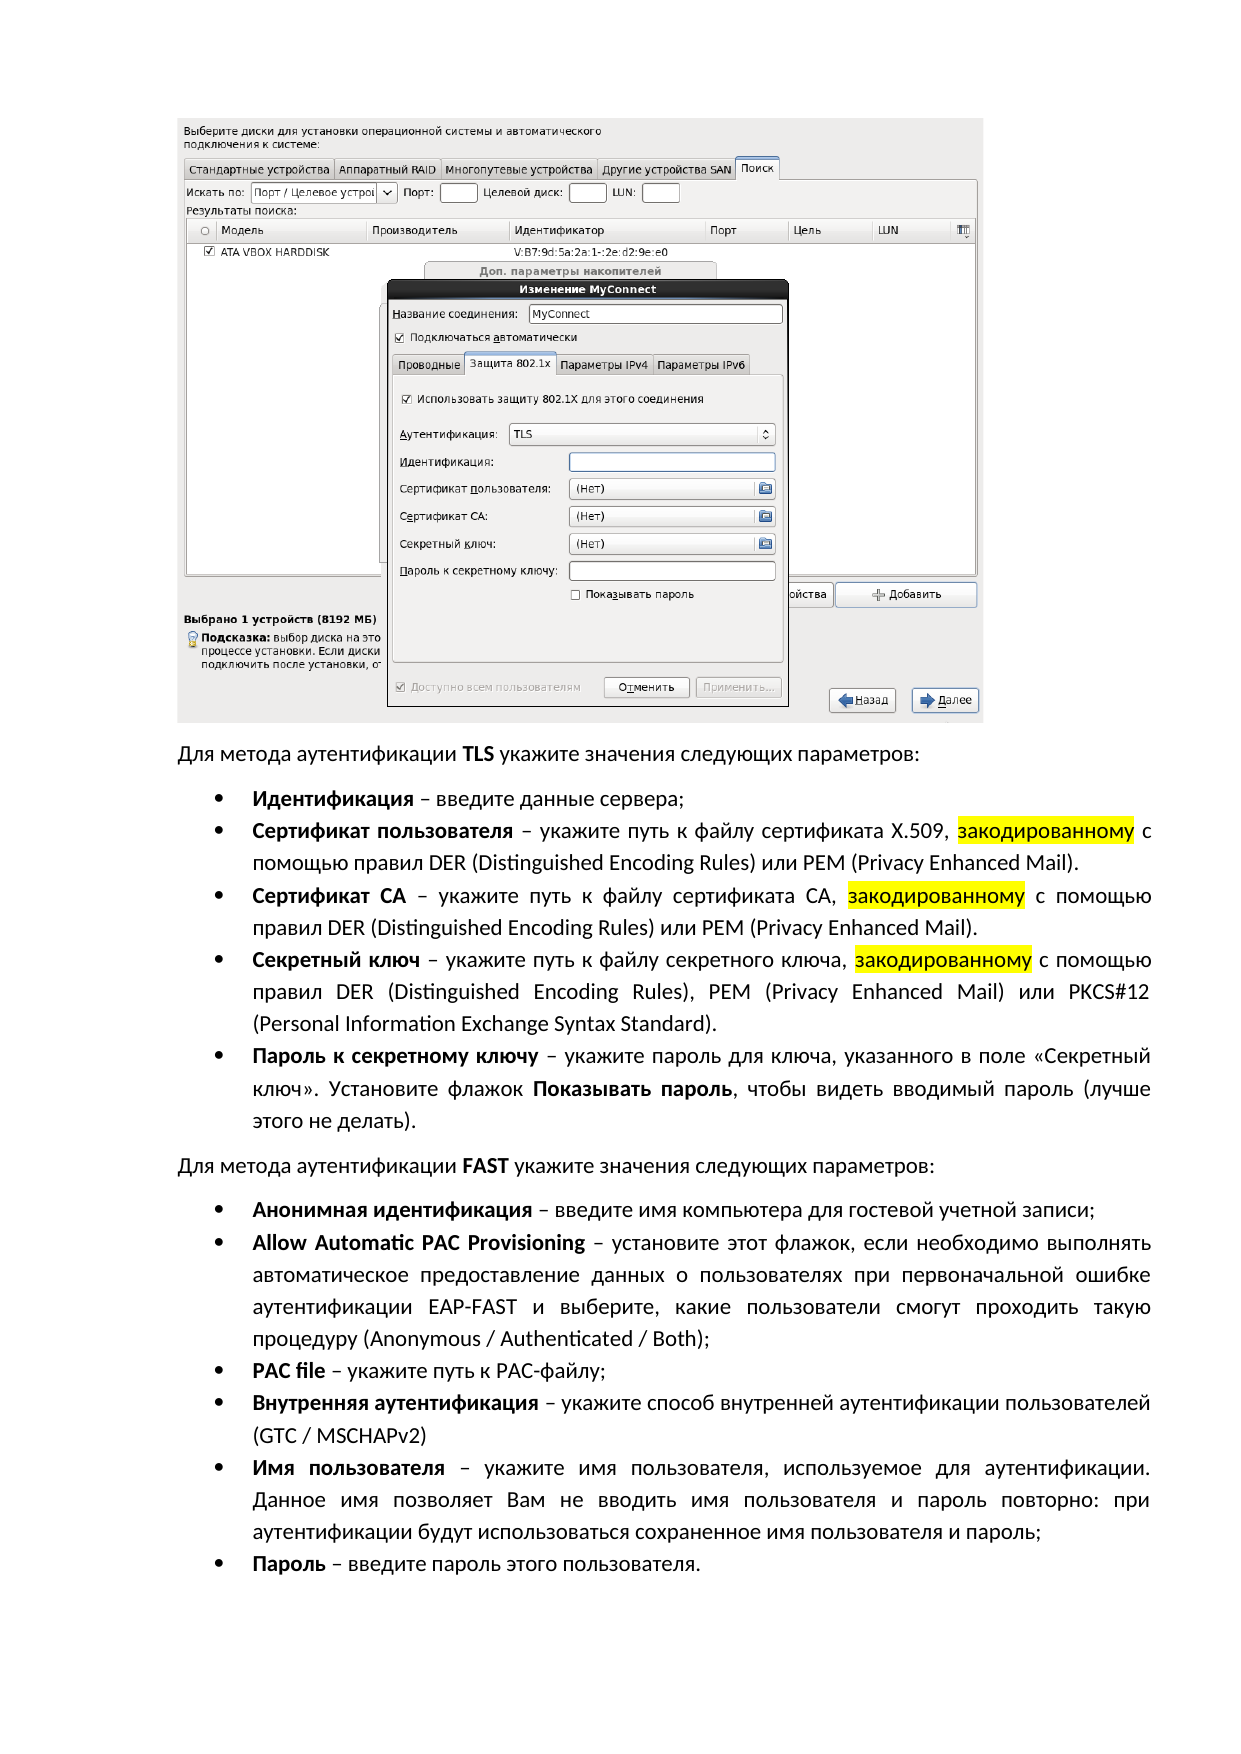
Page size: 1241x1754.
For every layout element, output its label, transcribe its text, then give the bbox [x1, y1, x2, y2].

list Пароль к секретному ключу – укажите пароль для ключа, указанного в поле «Секретный ключ». Установите флажок Показывать пароль, чтобы видеть вводимый пароль (лучше этого не делать). [215, 1042, 1152, 1134]
list Внутренняя аутентификация – укажите способ внутренней аутентификации пользователей (GTC / MSCHAPv2) [215, 1388, 1152, 1449]
list Пароль – введите пароль этого пользователя. [215, 1549, 1152, 1577]
picture [177, 118, 984, 723]
list Идентификация – введите данные сервера; [215, 784, 1152, 812]
list PAC file – укажите путь к PAC-файлу; [215, 1356, 1152, 1384]
list Сертификат CA – укажите путь к файлу сертификата CA, закодированному с помощью правил DER (Distinguished Encoding Rules) или PEM (Privacy Enhanced Mail). [215, 881, 1152, 941]
list Allow Automatic PAC Provisioning – установите этот флажок, если необходимо выполнять автоматическое предоставление данных о пользователях при первоначальной ошибке аутентификации EAP-FAST и выберите, какие пользователи смогут проходить такую процедуру (Anonymous / Authenticated / Both); [215, 1228, 1152, 1352]
text Для метода аутентификации TLS укажите значения следующих параметров: [177, 739, 1152, 767]
list Сертификат пользователя – укажите путь к файлу сертификата X.509, закодированному с помощью правил DER (Distinguished Encoding Rules) или PEM (Privacy Enhanced Mail). [215, 816, 1152, 877]
list Имя пользователя – укажите имя пользователя, используемое для аутентификации. Данное имя позволяет Вам не вводить имя пользователя и пароль повторно: при аутентификации будут использоваться сохраненное имя пользователя и пароль; [215, 1453, 1152, 1545]
list Секретный ключ – укажите путь к файлу секретного ключа, закодированному с помощью правил DER (Distinguished Encoding Rules), PEM (Privacy Enhanced Mail) или PKCS#12 (Personal Information Exchange Syntax Standard). [215, 945, 1152, 1037]
list Анонимная идентификация – введите имя компьютера для гостевой учетной записи; [215, 1195, 1152, 1223]
text Для метода аутентификации FAST укажите значения следующих параметров: [177, 1151, 1152, 1179]
